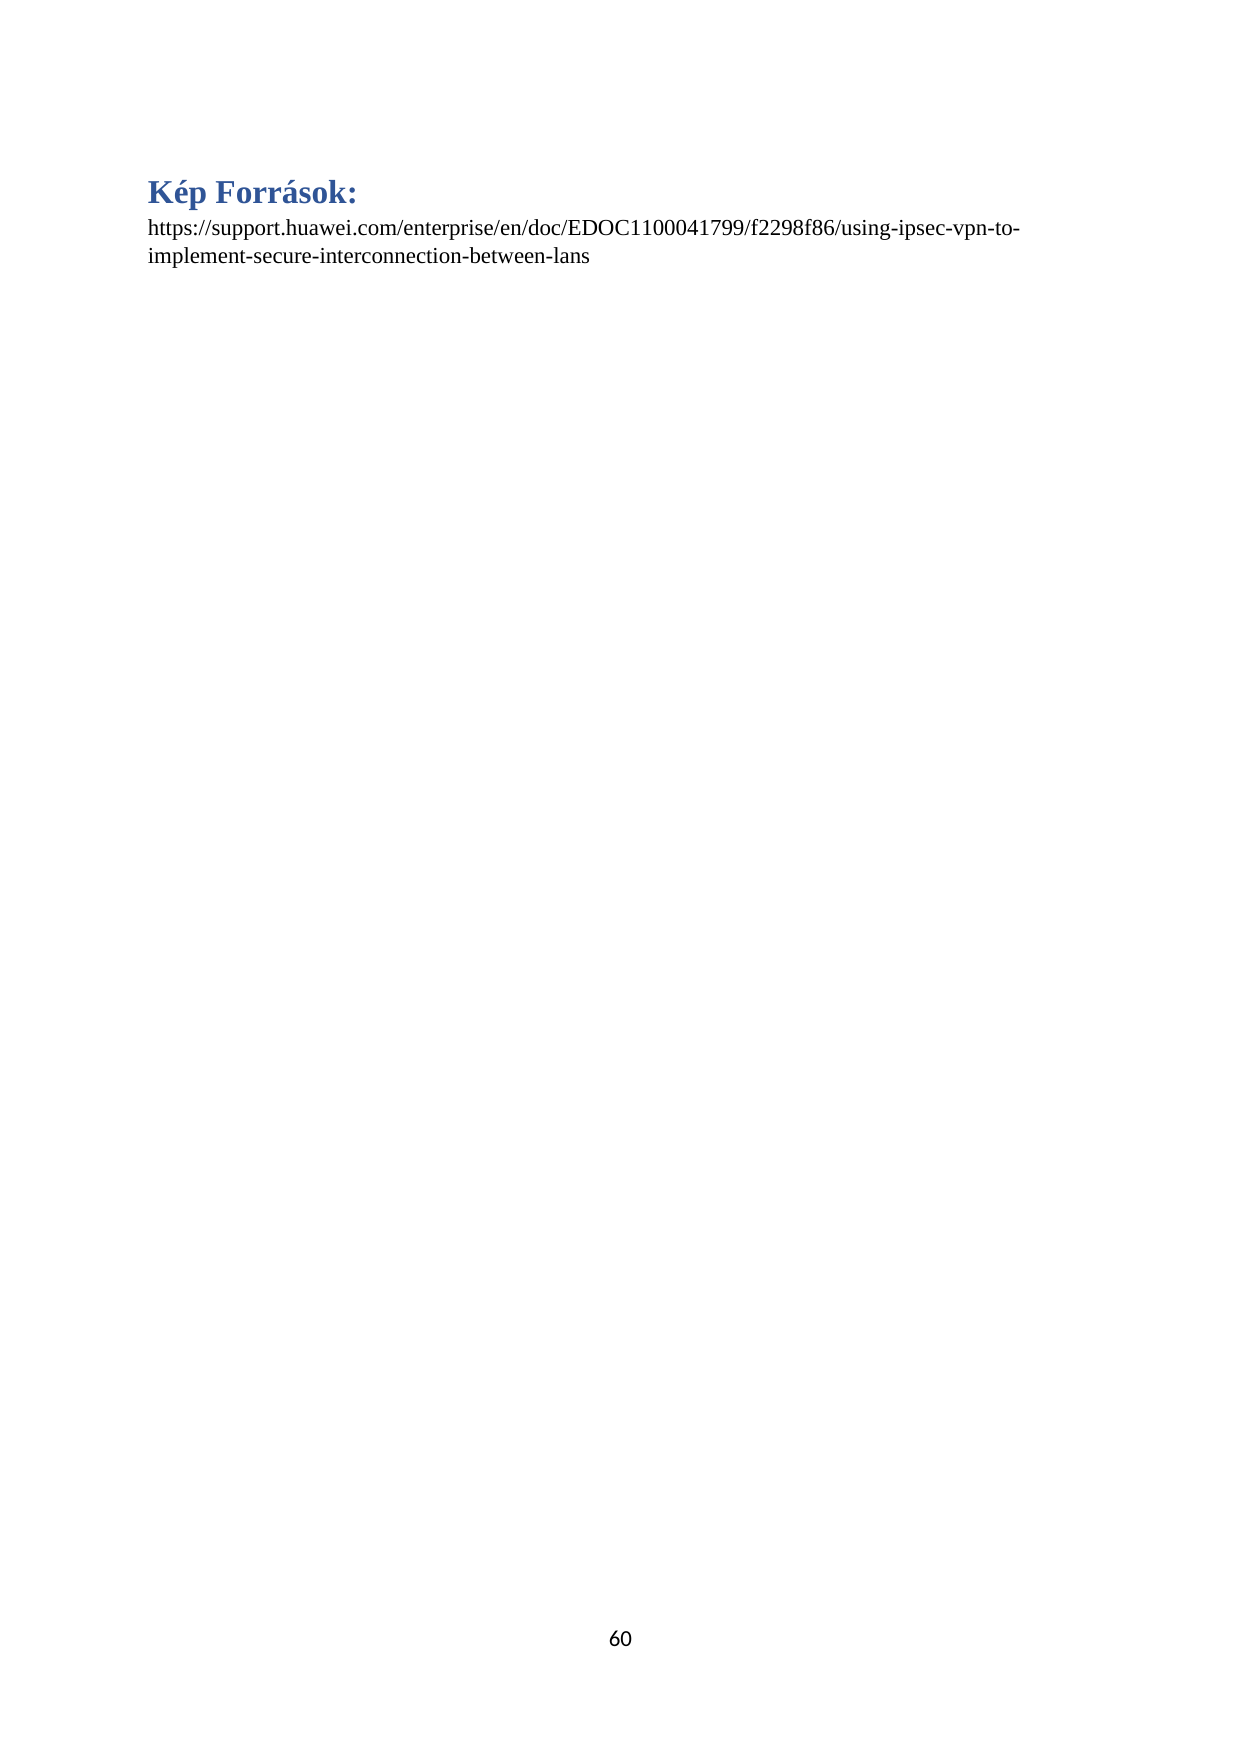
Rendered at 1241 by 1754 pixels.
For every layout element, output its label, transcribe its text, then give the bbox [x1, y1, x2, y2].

subtitle Kép Források: [148, 173, 1093, 211]
text https://support.huawei.com/enterprise/en/doc/EDOC1100041799/f2298f86/using-ipsec-vpn-to-implement-secure-interconnection-between-lans [148, 214, 1093, 269]
